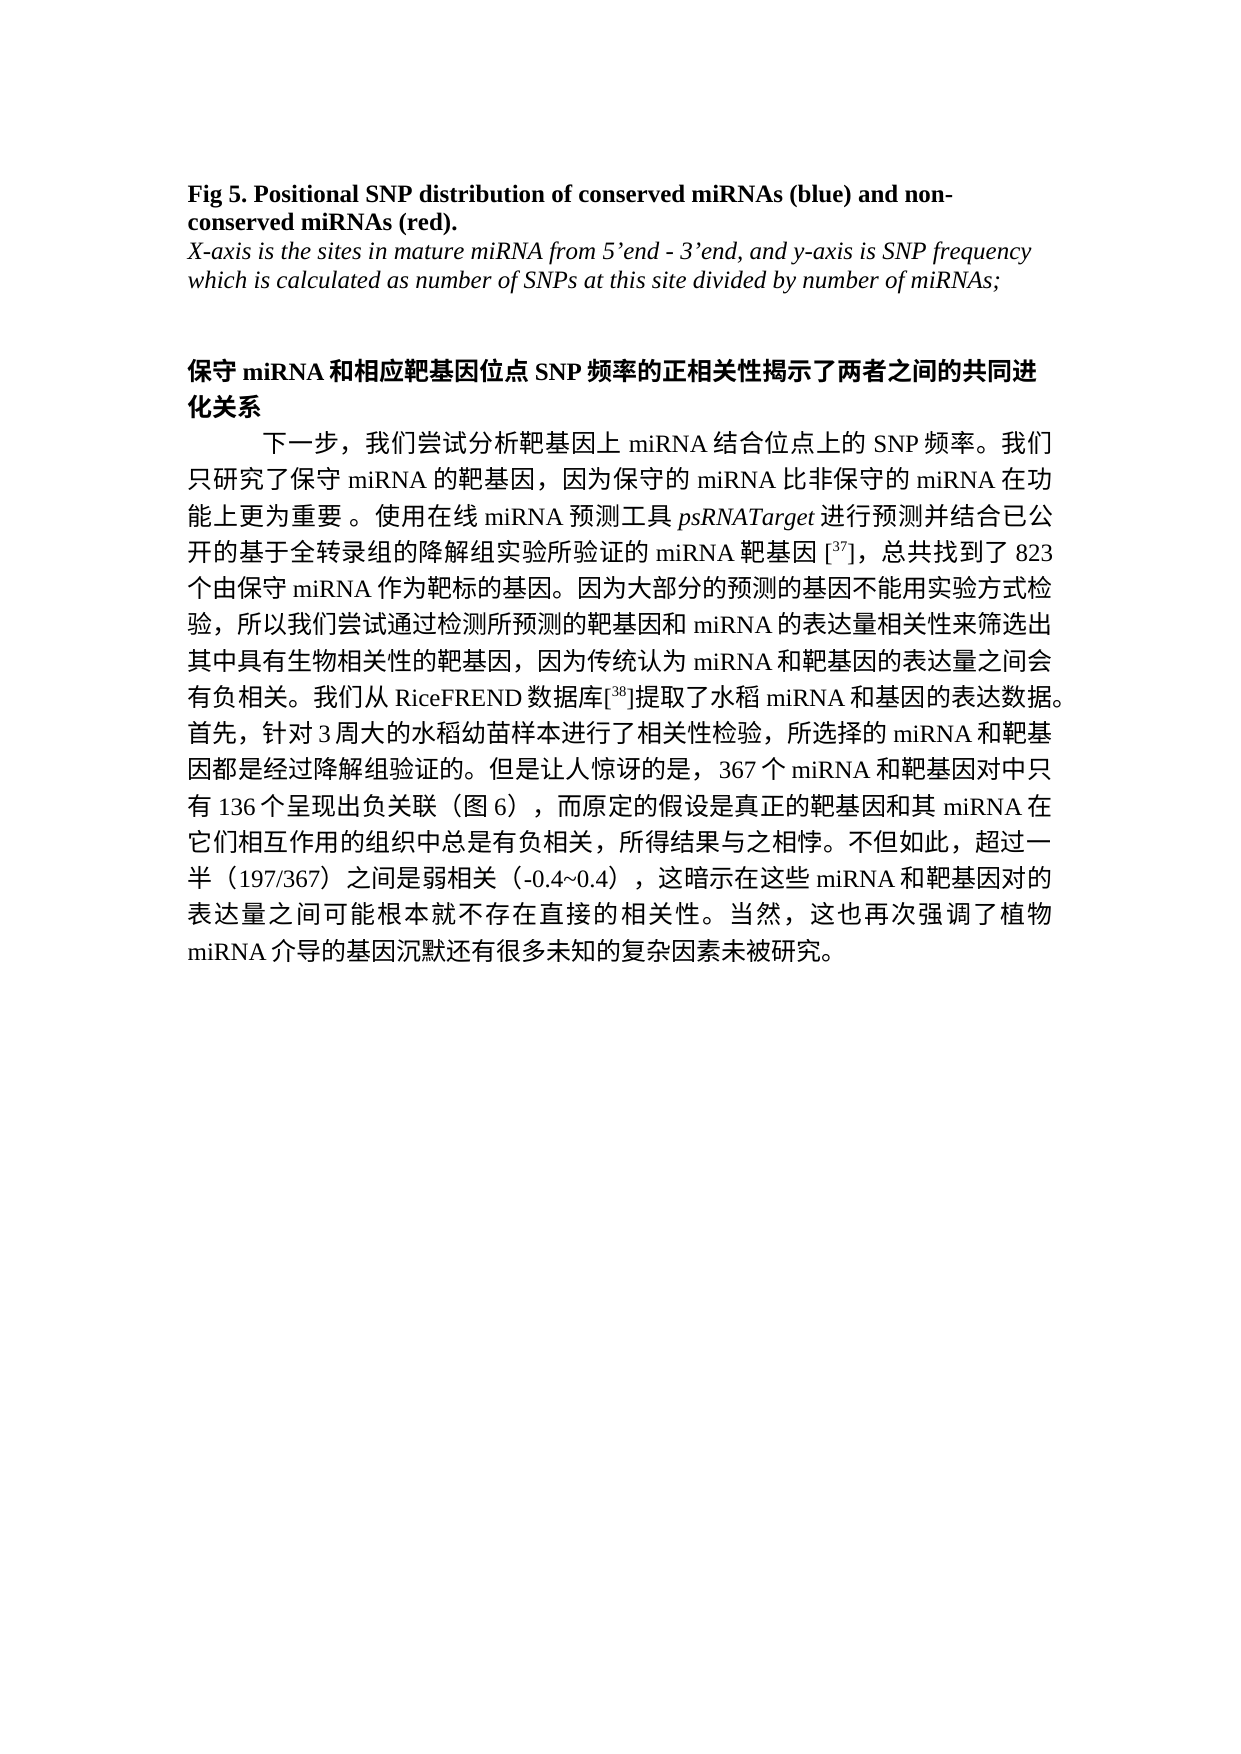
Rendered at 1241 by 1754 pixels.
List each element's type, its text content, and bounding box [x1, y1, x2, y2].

text 保守miRNA和相应靶基因位点SNP频率的正相关性揭示了两者之间的共同进化关系 [187, 351, 1053, 424]
text X-axis is the sites in mature miRNA from 5’end - 3’end, and y-axis is SNP frequency which is calculated as number of SNPs at this site divided by number of miRNAs; [187, 236, 1053, 294]
text Fig 5. Positional SNP distribution of conserved miRNAs (blue) and non-conserved miRNAs (red). [187, 179, 1053, 236]
text 下一步，我们尝试分析靶基因上miRNA结合位点上的SNP频率。我们只研究了保守miRNA的靶基因，因为保守的miRNA比非保守的miRNA在功能上更为重要 。使用在线miRNA预测工具psRNATarget进行预测并结合已公开的基于全转录组的降解组实验所验证的miRNA靶基因 []，总共找到了823个由保守miRNA作为靶标的基因。因为大部分的预测的基因不能用实验方式检验，所以我们尝试通过检测所预测的靶基因和miRNA的表达量相关性来筛选出其中具有生物相关性的靶基因，因为传统认为miRNA和靶基因的表达量之间会有负相关。我们从RiceFREND数据库[]提取了水稻miRNA和基因的表达数据。首先，针对3周大的水稻幼苗样本进行了相关性检验，所选择的miRNA和靶基因都是经过降解组验证的。但是让人惊讶的是，367个miRNA和靶基因对中只有136个呈现出负关联（图6），而原定的假设是真正的靶基因和其miRNA在它们相互作用的组织中总是有负相关，所得结果与之相悖。不但如此，超过一半（197/367）之间是弱相关（-0.4~0.4），这暗示在这些miRNA和靶基因对的表达量之间可能根本就不存在直接的相关性。当然，这也再次强调了植物miRNA介导的基因沉默还有很多未知的复杂因素未被研究。 [187, 424, 1053, 967]
